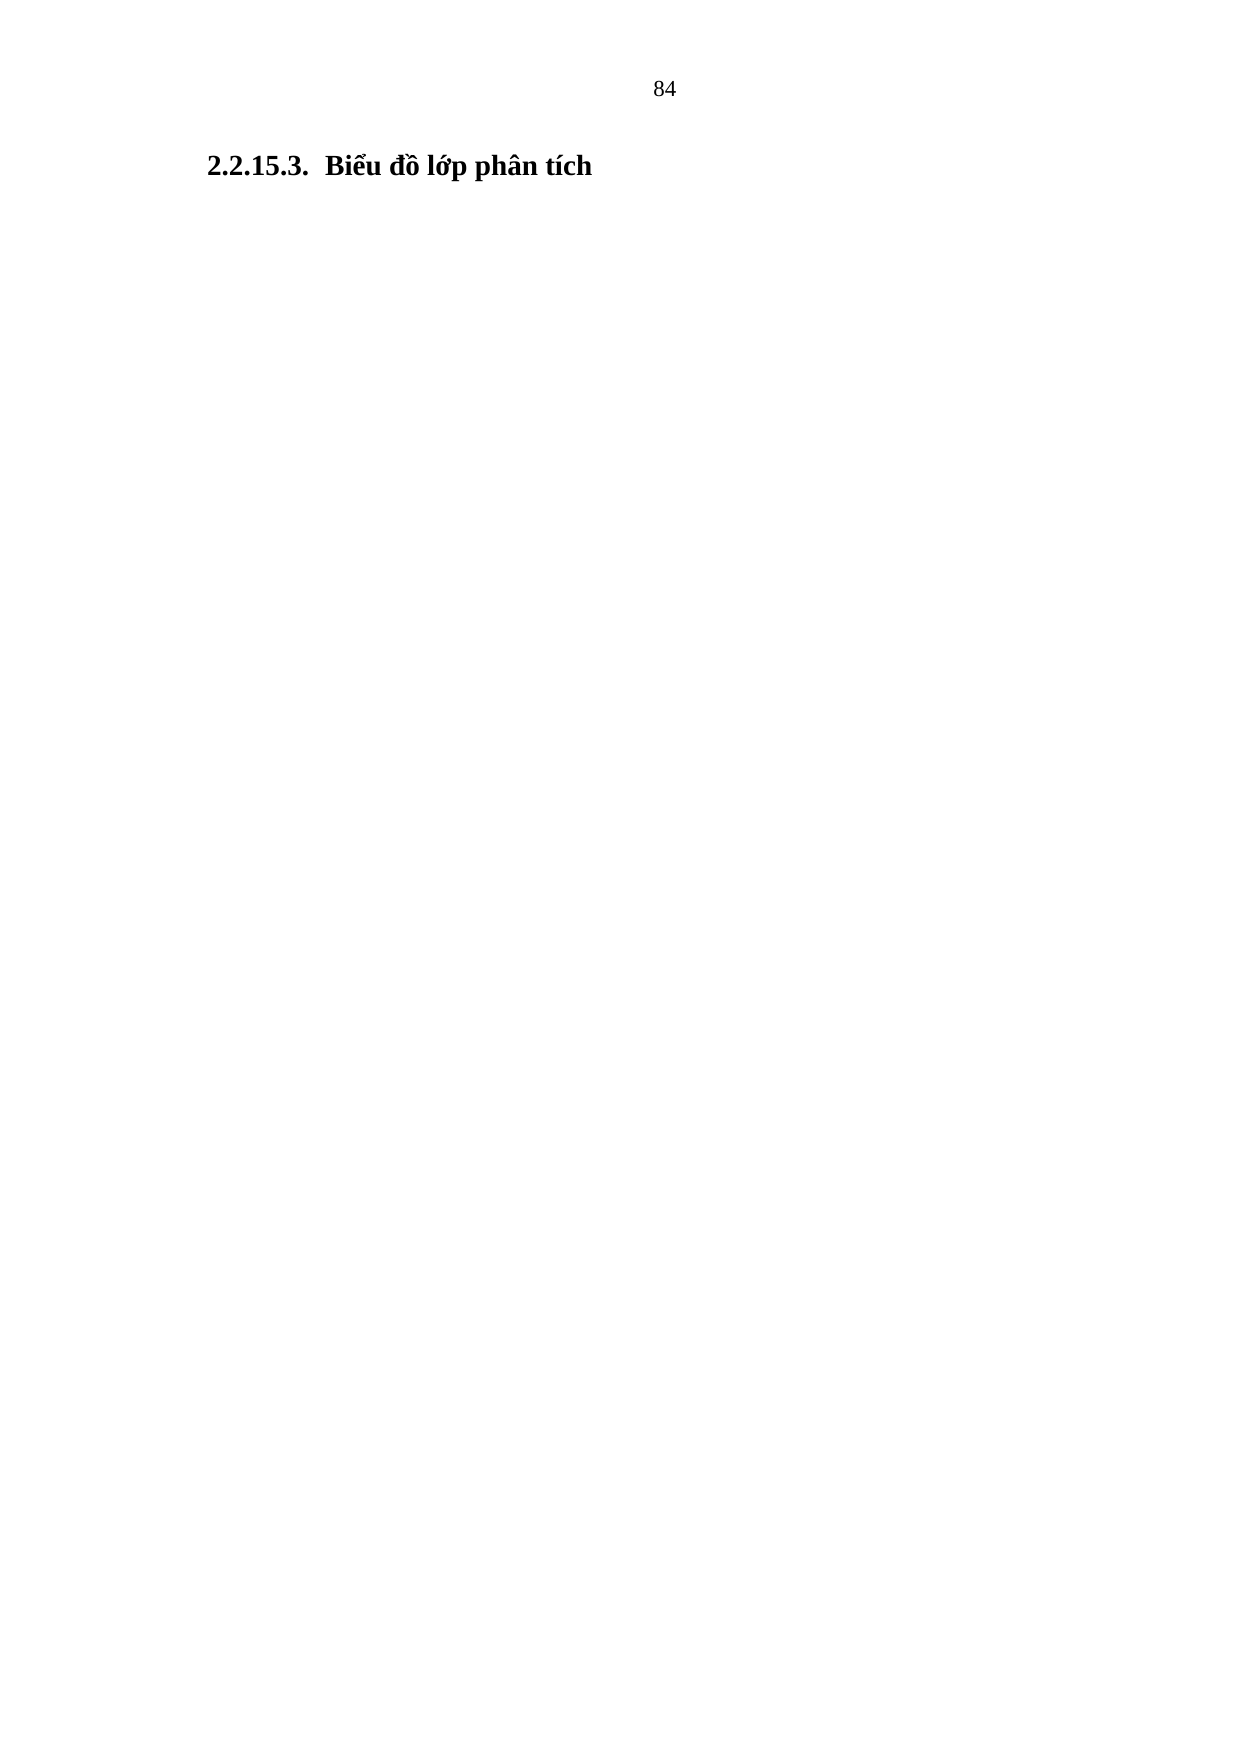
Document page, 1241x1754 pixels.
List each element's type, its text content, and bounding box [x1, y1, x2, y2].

subtitle Biểu đồ lớp phân tích [207, 148, 1122, 181]
